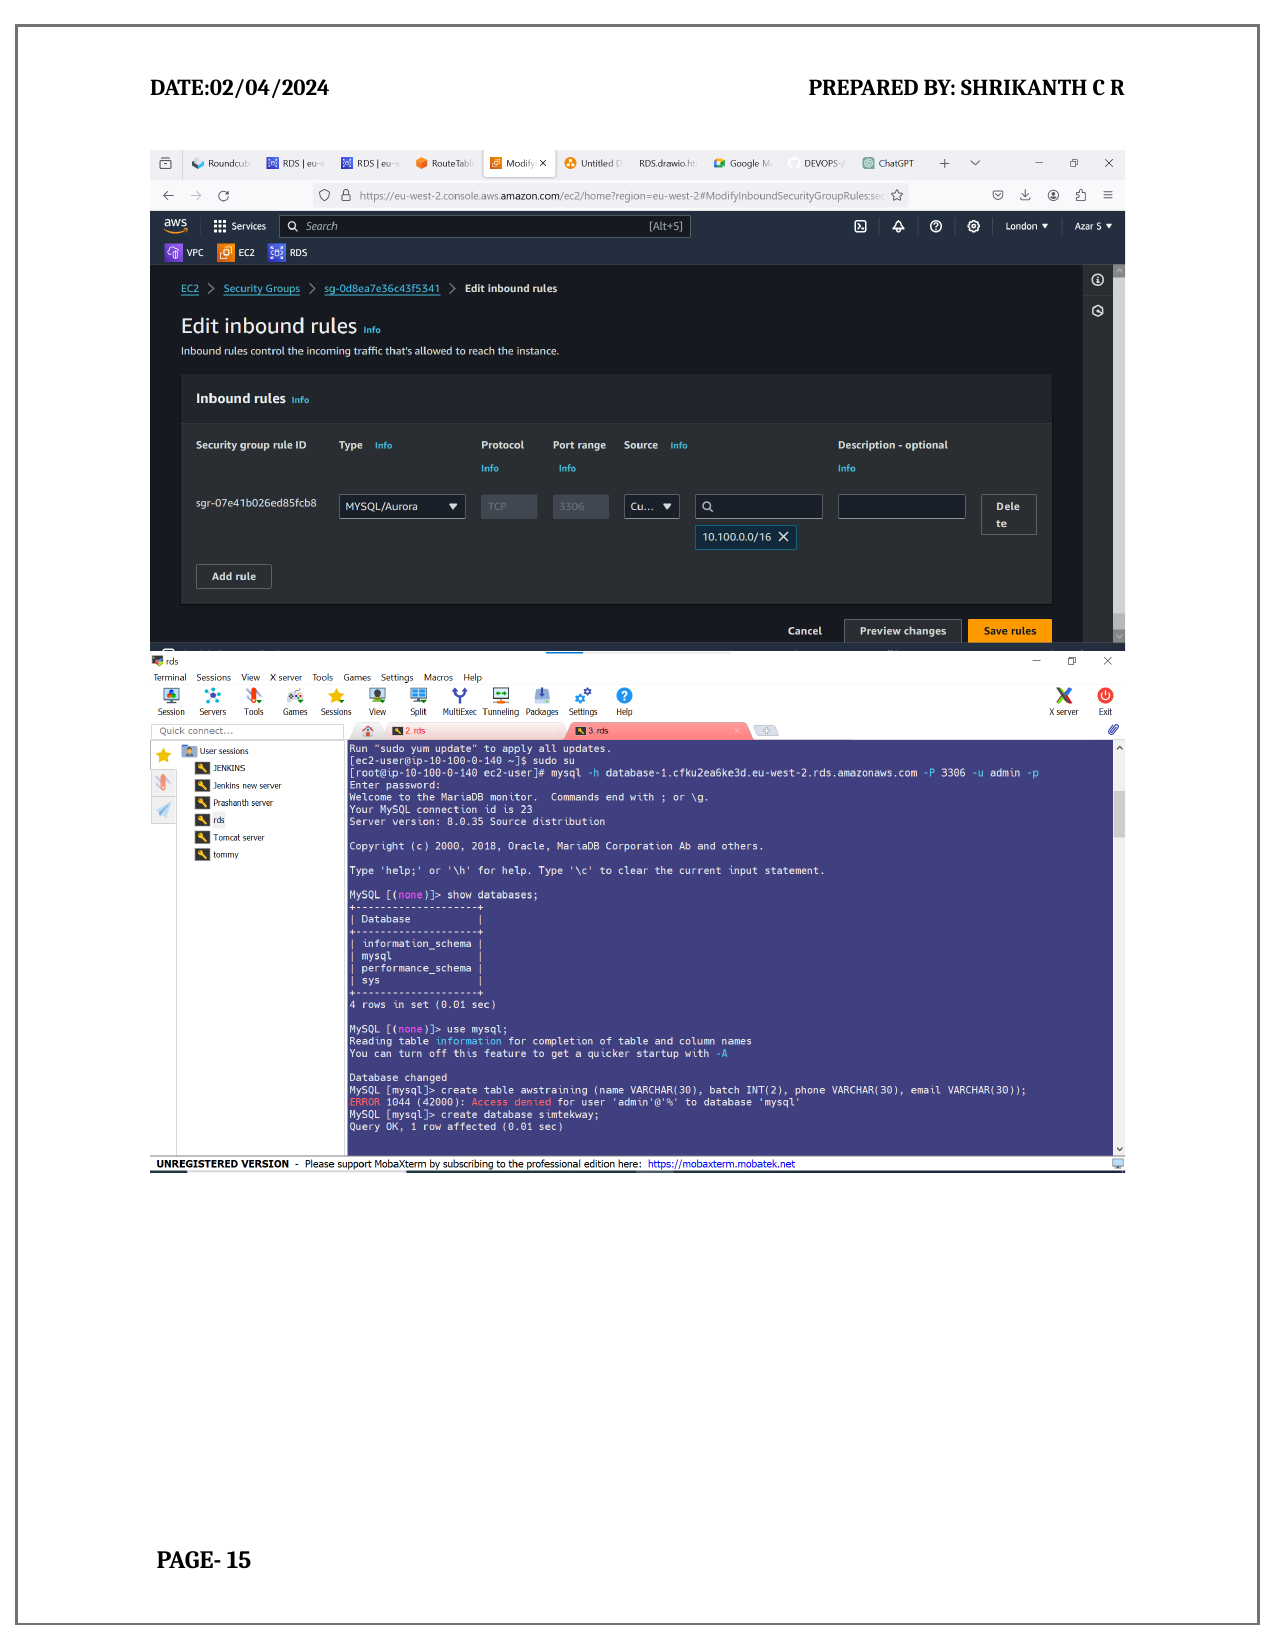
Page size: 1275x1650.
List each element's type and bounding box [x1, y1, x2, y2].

picture [150, 150, 1125, 651]
picture [150, 652, 1125, 1173]
